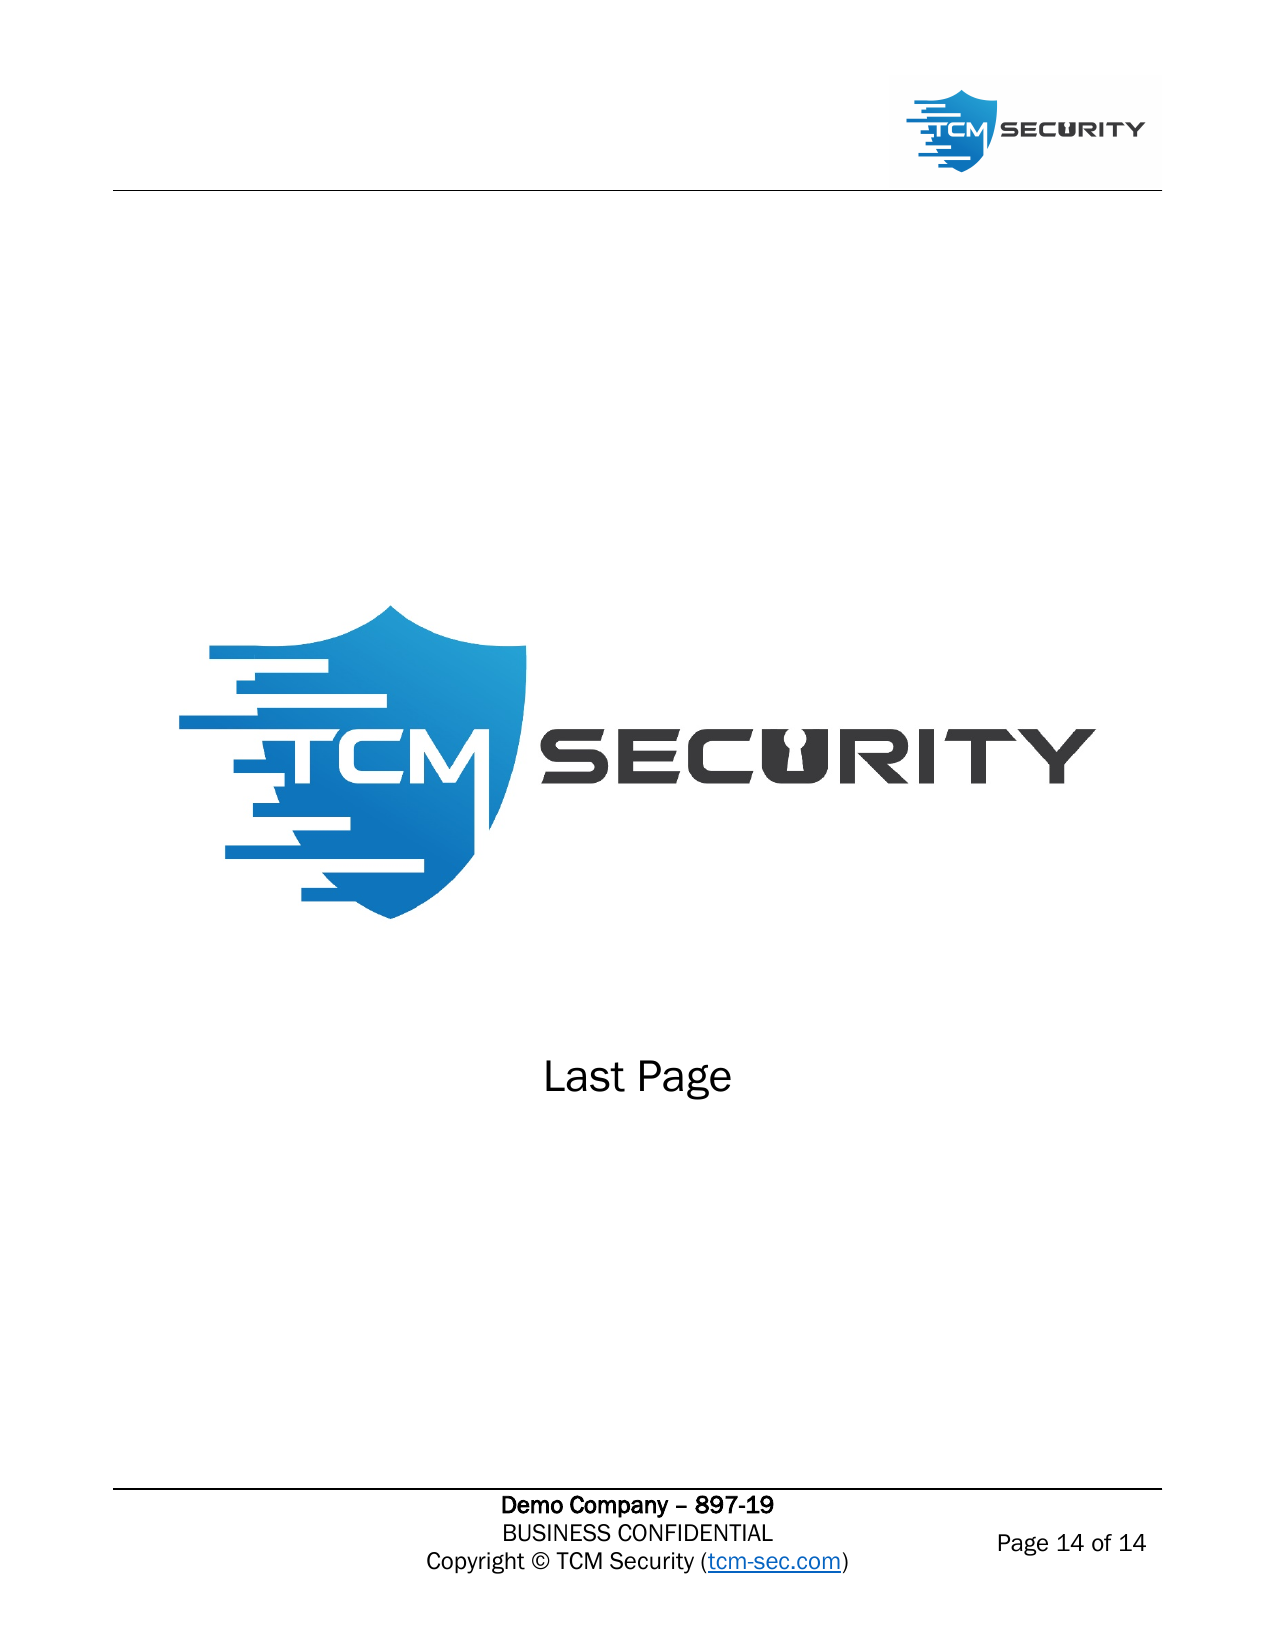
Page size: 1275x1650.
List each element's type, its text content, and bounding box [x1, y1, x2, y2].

picture [889, 75, 1163, 188]
picture [112, 545, 1163, 979]
text Last Page [112, 1050, 1162, 1102]
